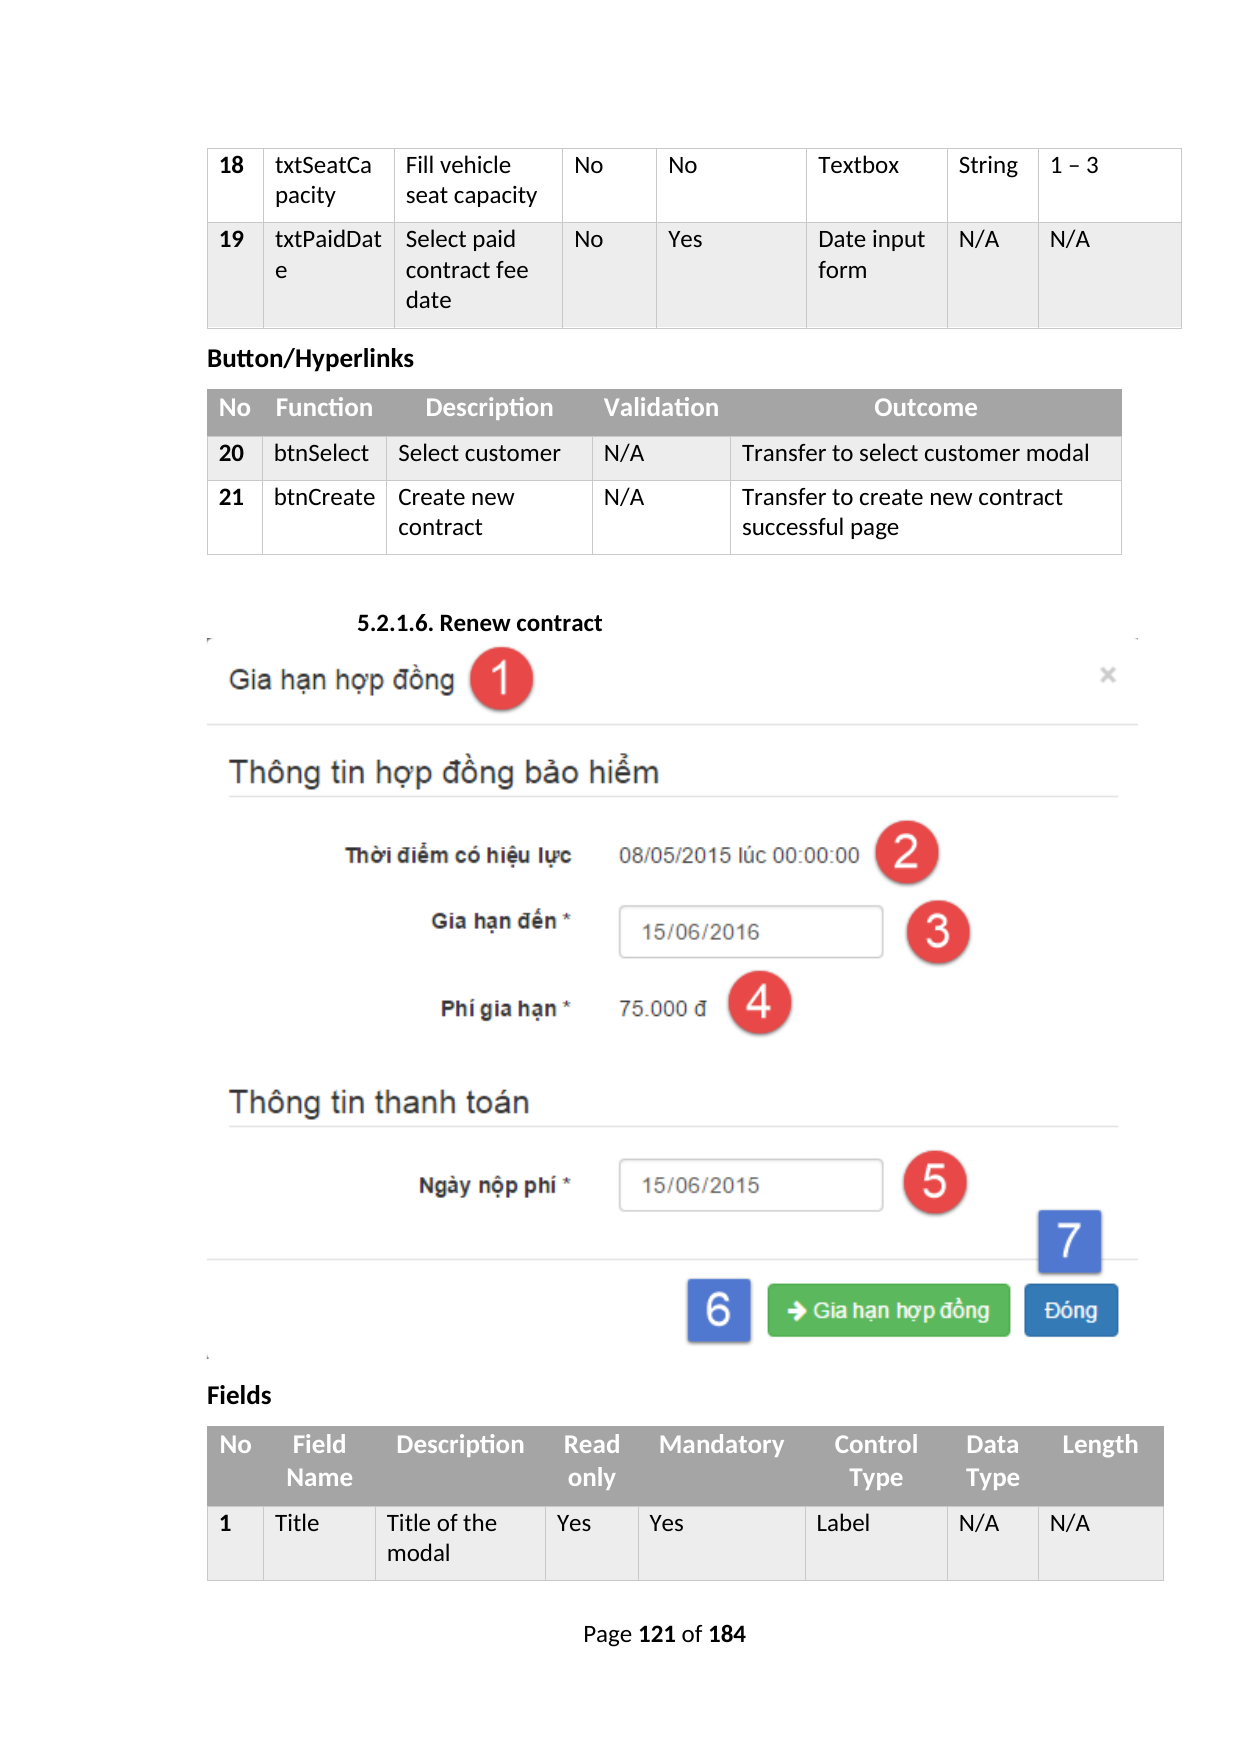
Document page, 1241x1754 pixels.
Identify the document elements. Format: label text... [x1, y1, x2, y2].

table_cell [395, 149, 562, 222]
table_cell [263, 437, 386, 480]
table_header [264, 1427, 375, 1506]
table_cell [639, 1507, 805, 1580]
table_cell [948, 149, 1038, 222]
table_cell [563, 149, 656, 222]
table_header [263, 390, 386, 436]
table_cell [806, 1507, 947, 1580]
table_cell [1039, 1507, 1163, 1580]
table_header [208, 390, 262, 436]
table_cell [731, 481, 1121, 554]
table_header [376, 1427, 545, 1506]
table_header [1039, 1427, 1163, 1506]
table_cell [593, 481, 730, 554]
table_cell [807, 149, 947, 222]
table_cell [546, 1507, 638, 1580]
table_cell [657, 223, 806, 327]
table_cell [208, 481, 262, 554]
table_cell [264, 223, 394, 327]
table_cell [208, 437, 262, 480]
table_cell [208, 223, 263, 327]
picture [206, 638, 1138, 1359]
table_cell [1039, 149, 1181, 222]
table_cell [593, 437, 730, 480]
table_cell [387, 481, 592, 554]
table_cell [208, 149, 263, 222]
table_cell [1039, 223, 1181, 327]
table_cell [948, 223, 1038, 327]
text Button/Hyperlinks [207, 341, 1122, 374]
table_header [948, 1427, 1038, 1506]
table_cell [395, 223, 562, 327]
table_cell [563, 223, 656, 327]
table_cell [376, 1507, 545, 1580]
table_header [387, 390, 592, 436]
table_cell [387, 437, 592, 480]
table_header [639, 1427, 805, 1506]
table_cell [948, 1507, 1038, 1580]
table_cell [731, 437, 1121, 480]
text Fields [207, 1378, 1122, 1411]
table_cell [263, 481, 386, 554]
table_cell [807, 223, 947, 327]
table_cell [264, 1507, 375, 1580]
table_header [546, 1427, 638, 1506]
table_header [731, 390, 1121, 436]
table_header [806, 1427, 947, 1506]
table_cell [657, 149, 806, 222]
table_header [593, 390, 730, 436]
subtitle Renew contract [357, 608, 1122, 638]
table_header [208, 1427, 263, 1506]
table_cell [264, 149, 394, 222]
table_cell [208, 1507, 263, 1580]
